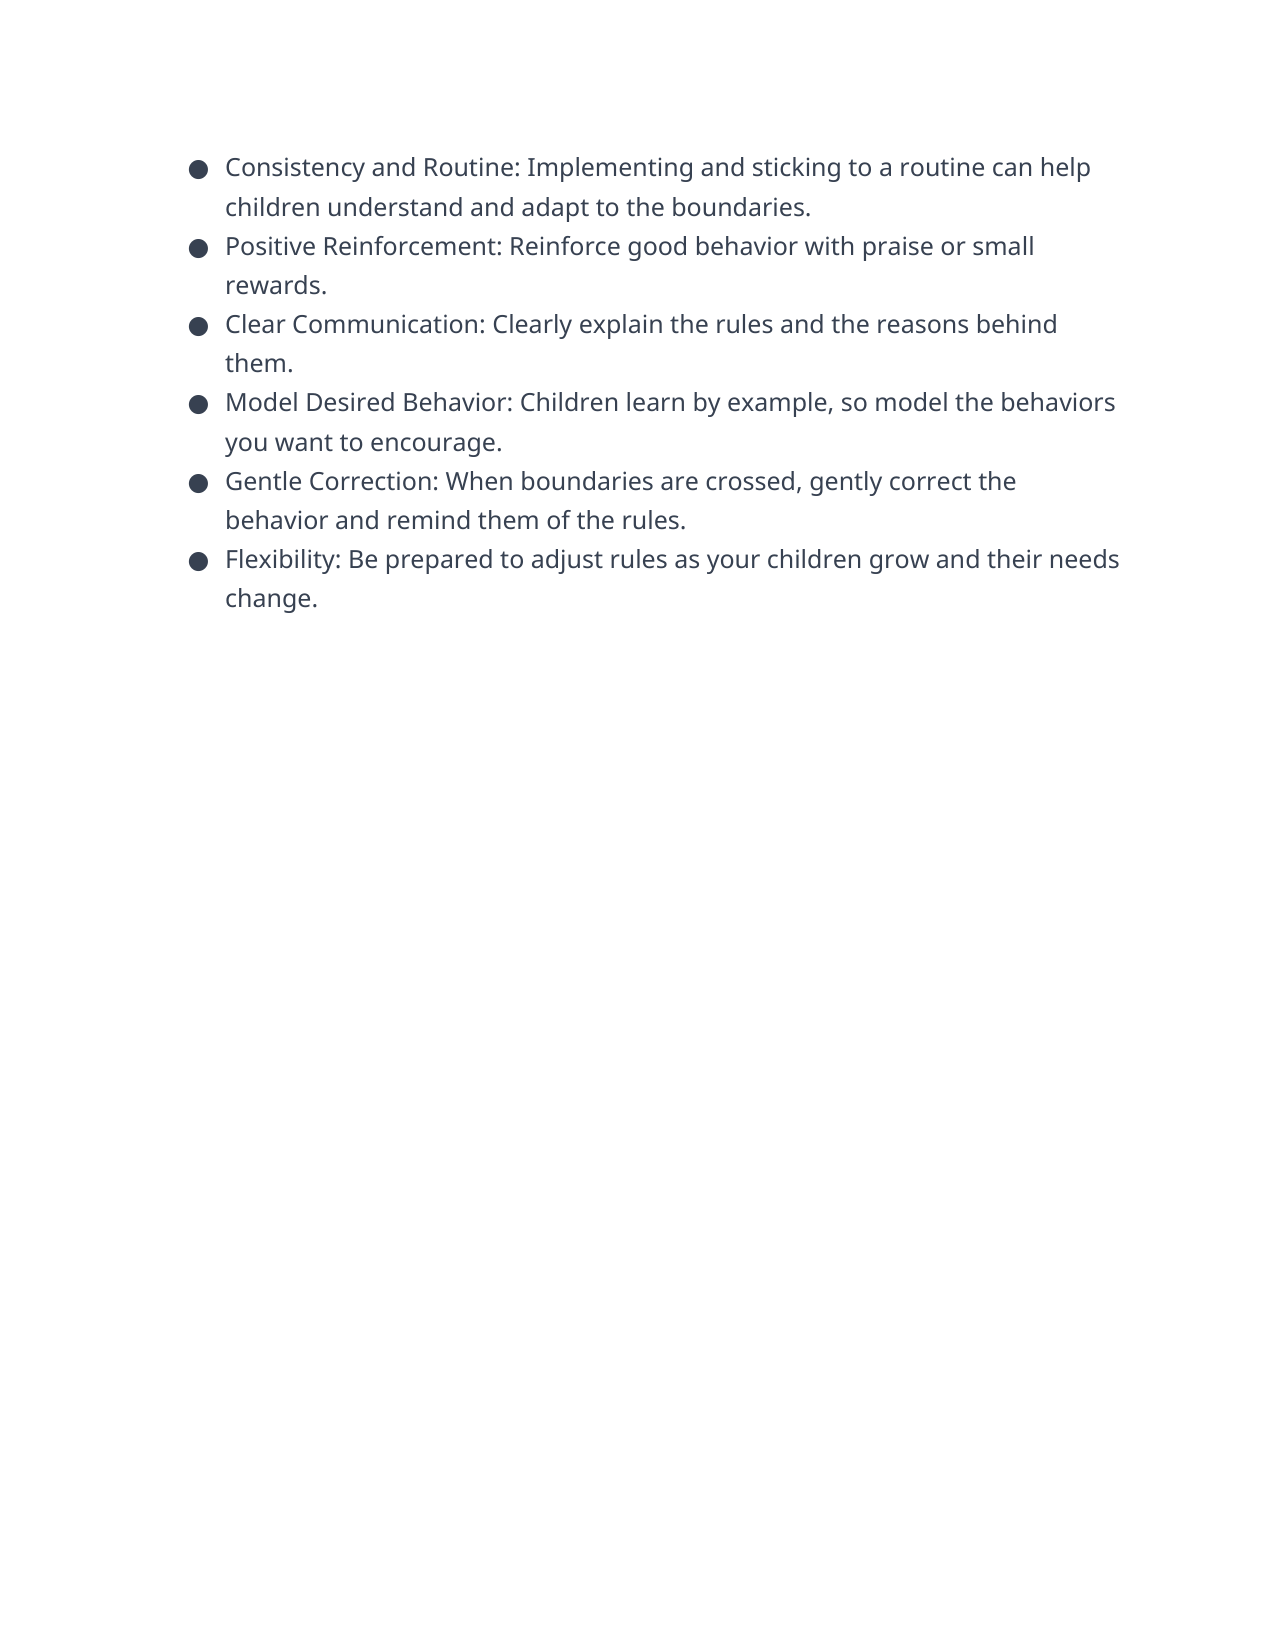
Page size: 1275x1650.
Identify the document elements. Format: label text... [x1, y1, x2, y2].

list Flexibility: Be prepared to adjust rules as your children grow and their needs change. [187, 542, 1125, 615]
list Consistency and Routine: Implementing and sticking to a routine can help children understand and adapt to the boundaries. [187, 150, 1125, 223]
list Clear Communication: Clearly explain the rules and the reasons behind them. [187, 307, 1125, 380]
list Gentle Correction: When boundaries are crossed, gently correct the behavior and remind them of the rules. [187, 463, 1125, 537]
list Positive Reinforcement: Reinforce good behavior with praise or small rewards. [187, 228, 1125, 302]
list Model Desired Behavior: Children learn by example, so model the behaviors you want to encourage. [187, 385, 1125, 458]
